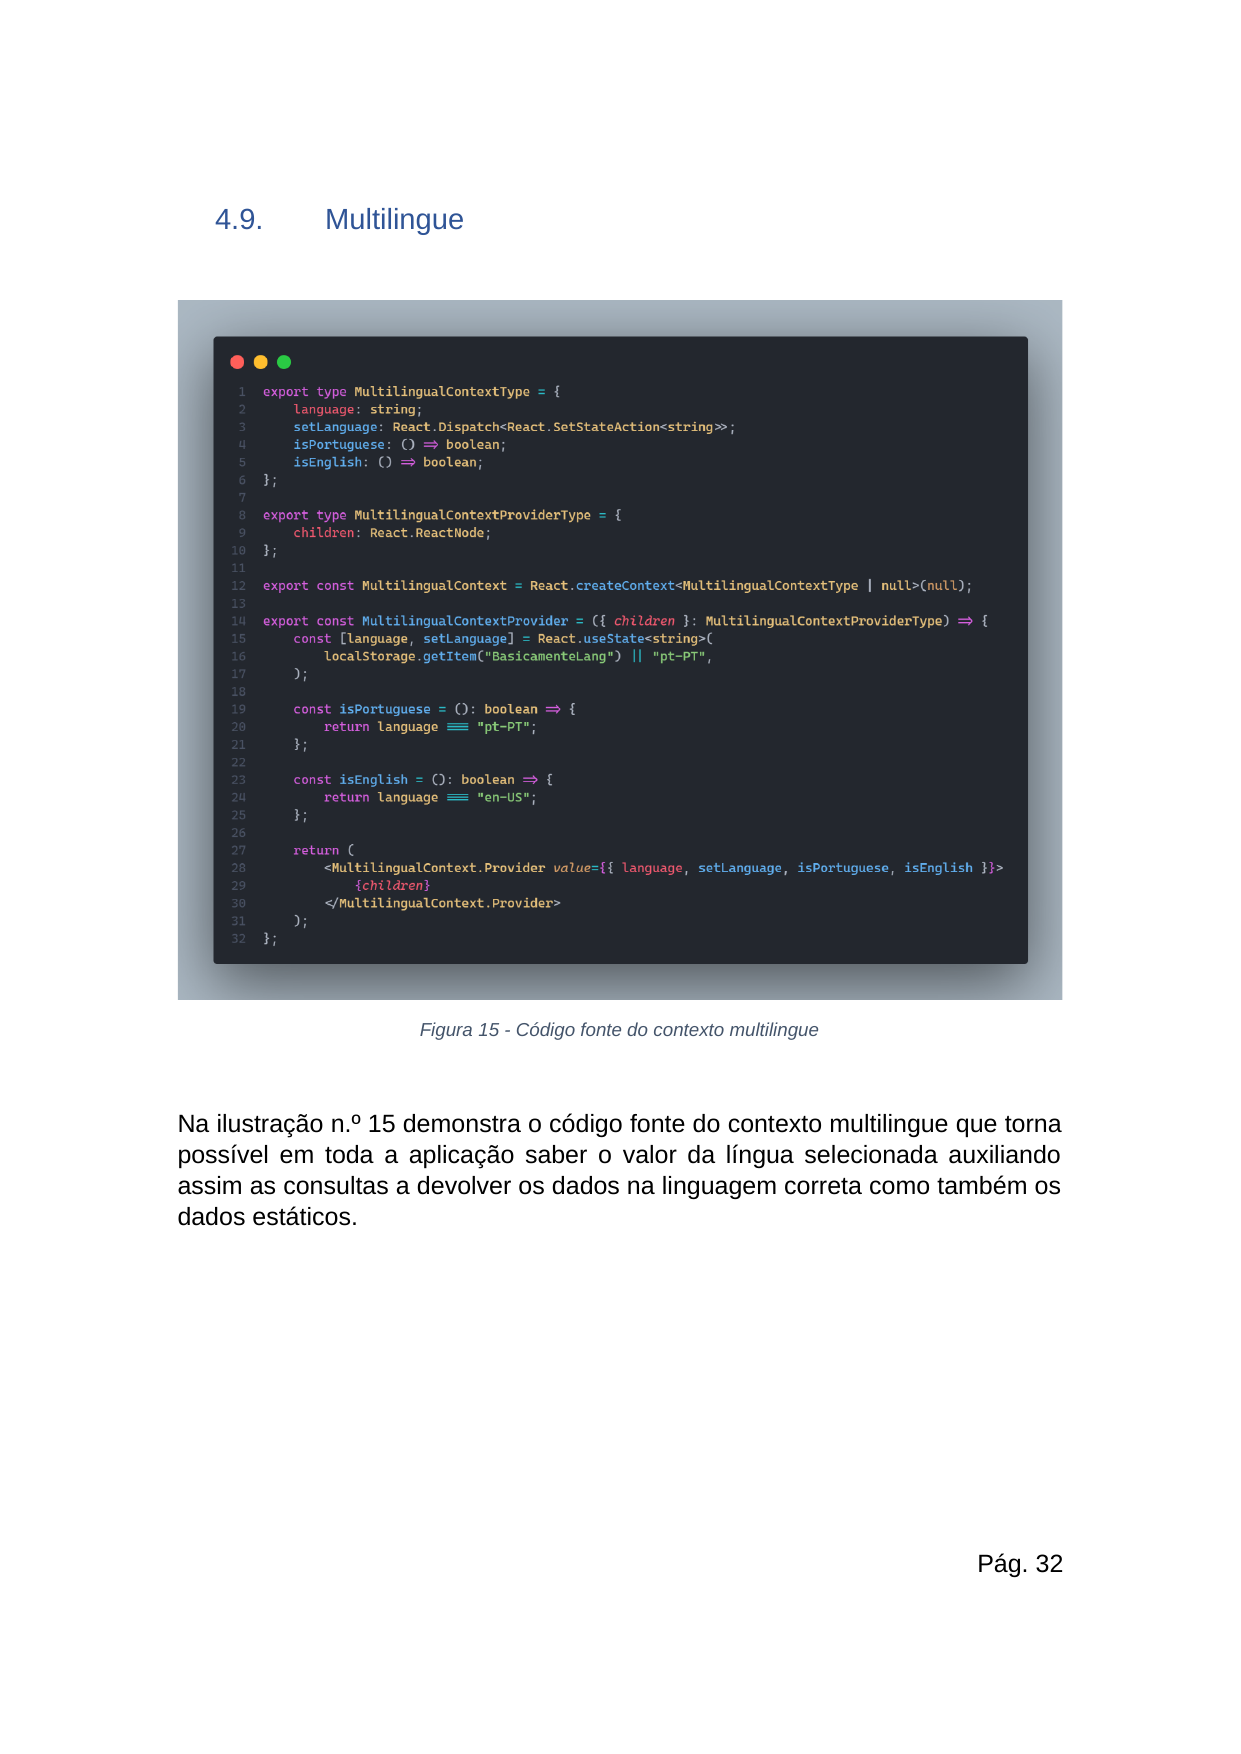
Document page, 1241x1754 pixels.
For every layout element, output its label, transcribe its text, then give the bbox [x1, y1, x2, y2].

subtitle Multilingue [215, 202, 1063, 236]
picture [177, 300, 1063, 1000]
text Na ilustração n.º 15 demonstra o código fonte do contexto multilingue que torna possível em toda a aplicação saber o valor da língua selecionada auxiliando assim as consultas a devolver os dados na linguagem correta como também os dados estáticos. [177, 1109, 1063, 1231]
